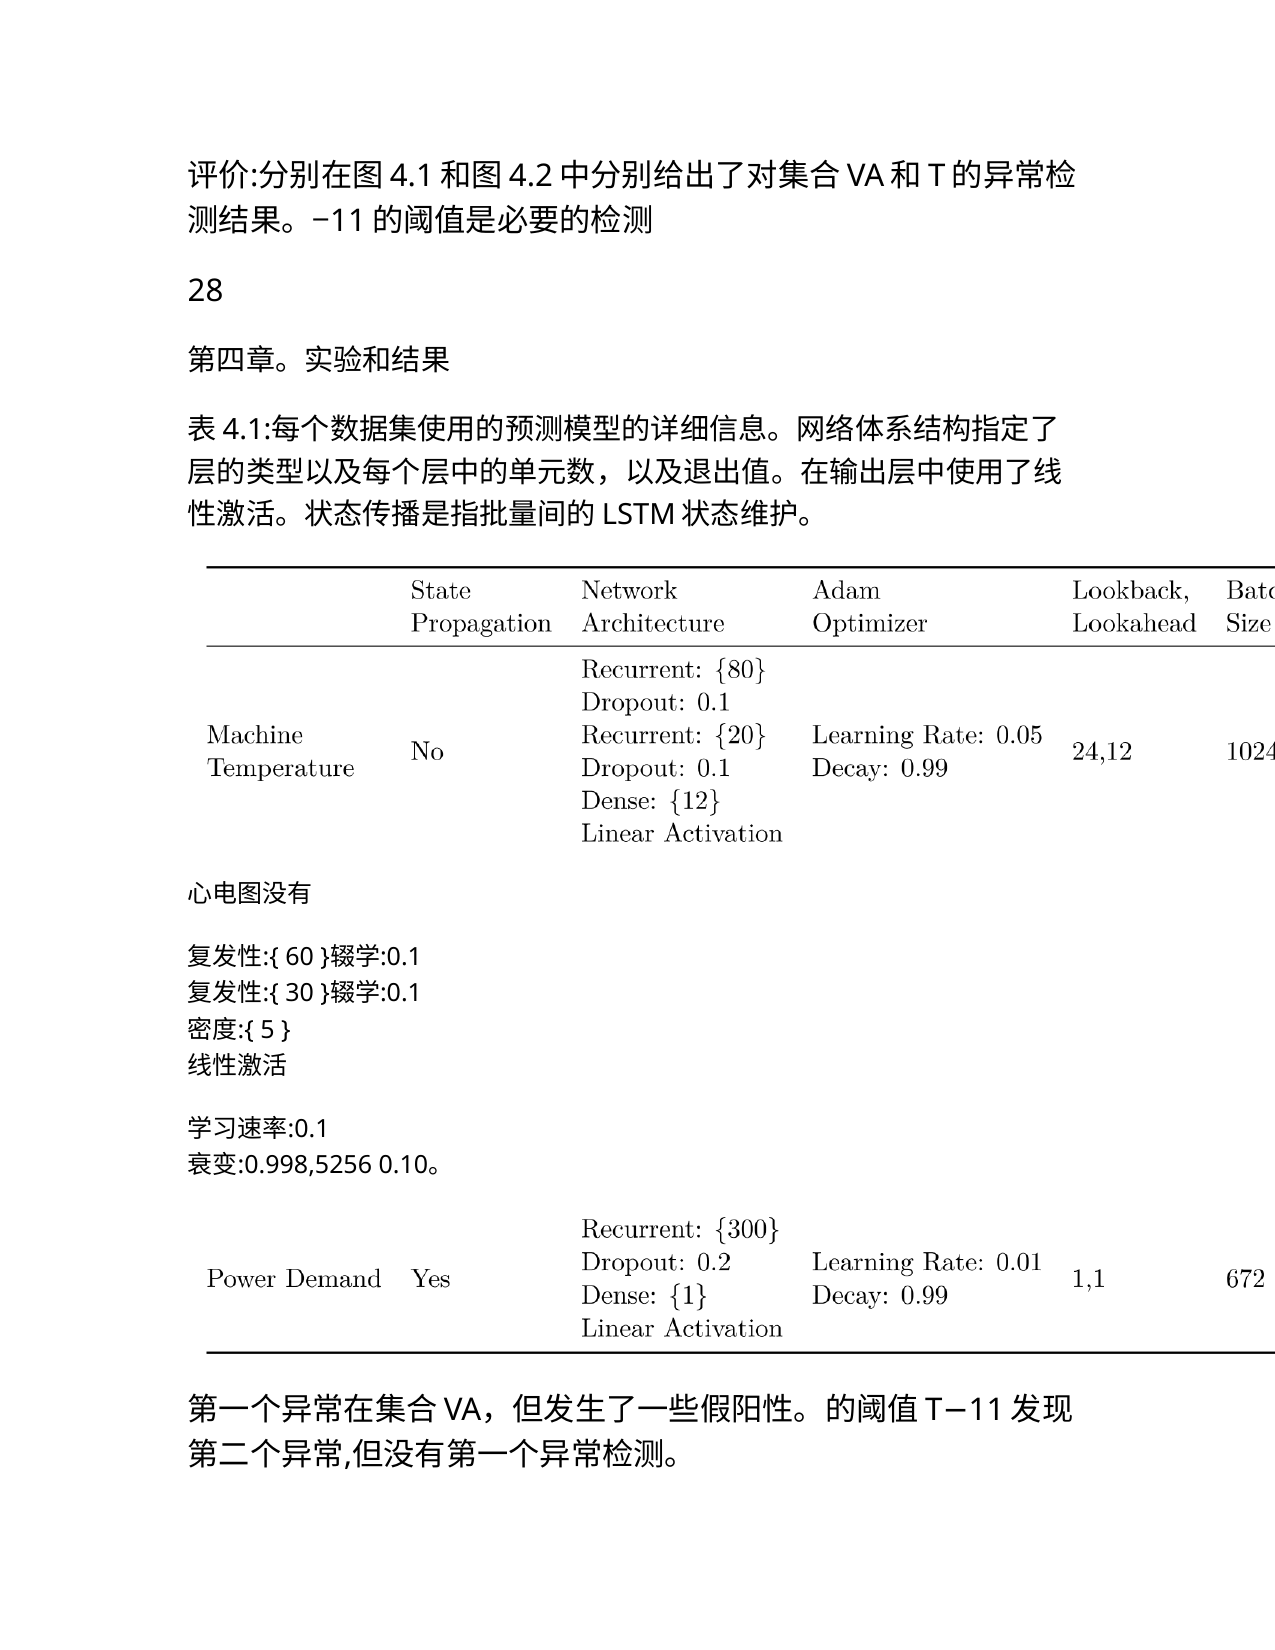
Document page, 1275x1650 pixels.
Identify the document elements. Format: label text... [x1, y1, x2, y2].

picture [187, 1207, 1275, 1358]
text 复发性:{ 30 }辍学:0.1 [187, 973, 1087, 1009]
text 衰变:0.998,5256 0.10。 [187, 1144, 1087, 1181]
picture [187, 559, 1275, 847]
text 线性激活 [187, 1045, 1087, 1082]
text 28 [187, 267, 1087, 310]
text 表4.1:每个数据集使用的预测模型的详细信息。网络体系结构指定了层的类型以及每个层中的单元数，以及退出值。在输出层中使用了线性激活。状态传播是指批量间的LSTM状态维护。 [187, 406, 1087, 533]
text 密度:{ 5 } [187, 1009, 1087, 1045]
text 心电图没有 [187, 874, 1087, 910]
text 第四章。实验和结果 [187, 337, 1087, 379]
text 学习速率:0.1 [187, 1108, 1087, 1144]
text 复发性:{ 60 }辍学:0.1 [187, 937, 1087, 973]
text 第一个异常在集合VA，但发生了一些假阳性。的阈值T−11发现第二个异常,但没有第一个异常检测。 [187, 1384, 1087, 1475]
text 评价:分别在图4.1和图4.2中分别给出了对集合VA和T的异常检测结果。−11的阈值是必要的检测 [187, 150, 1087, 241]
